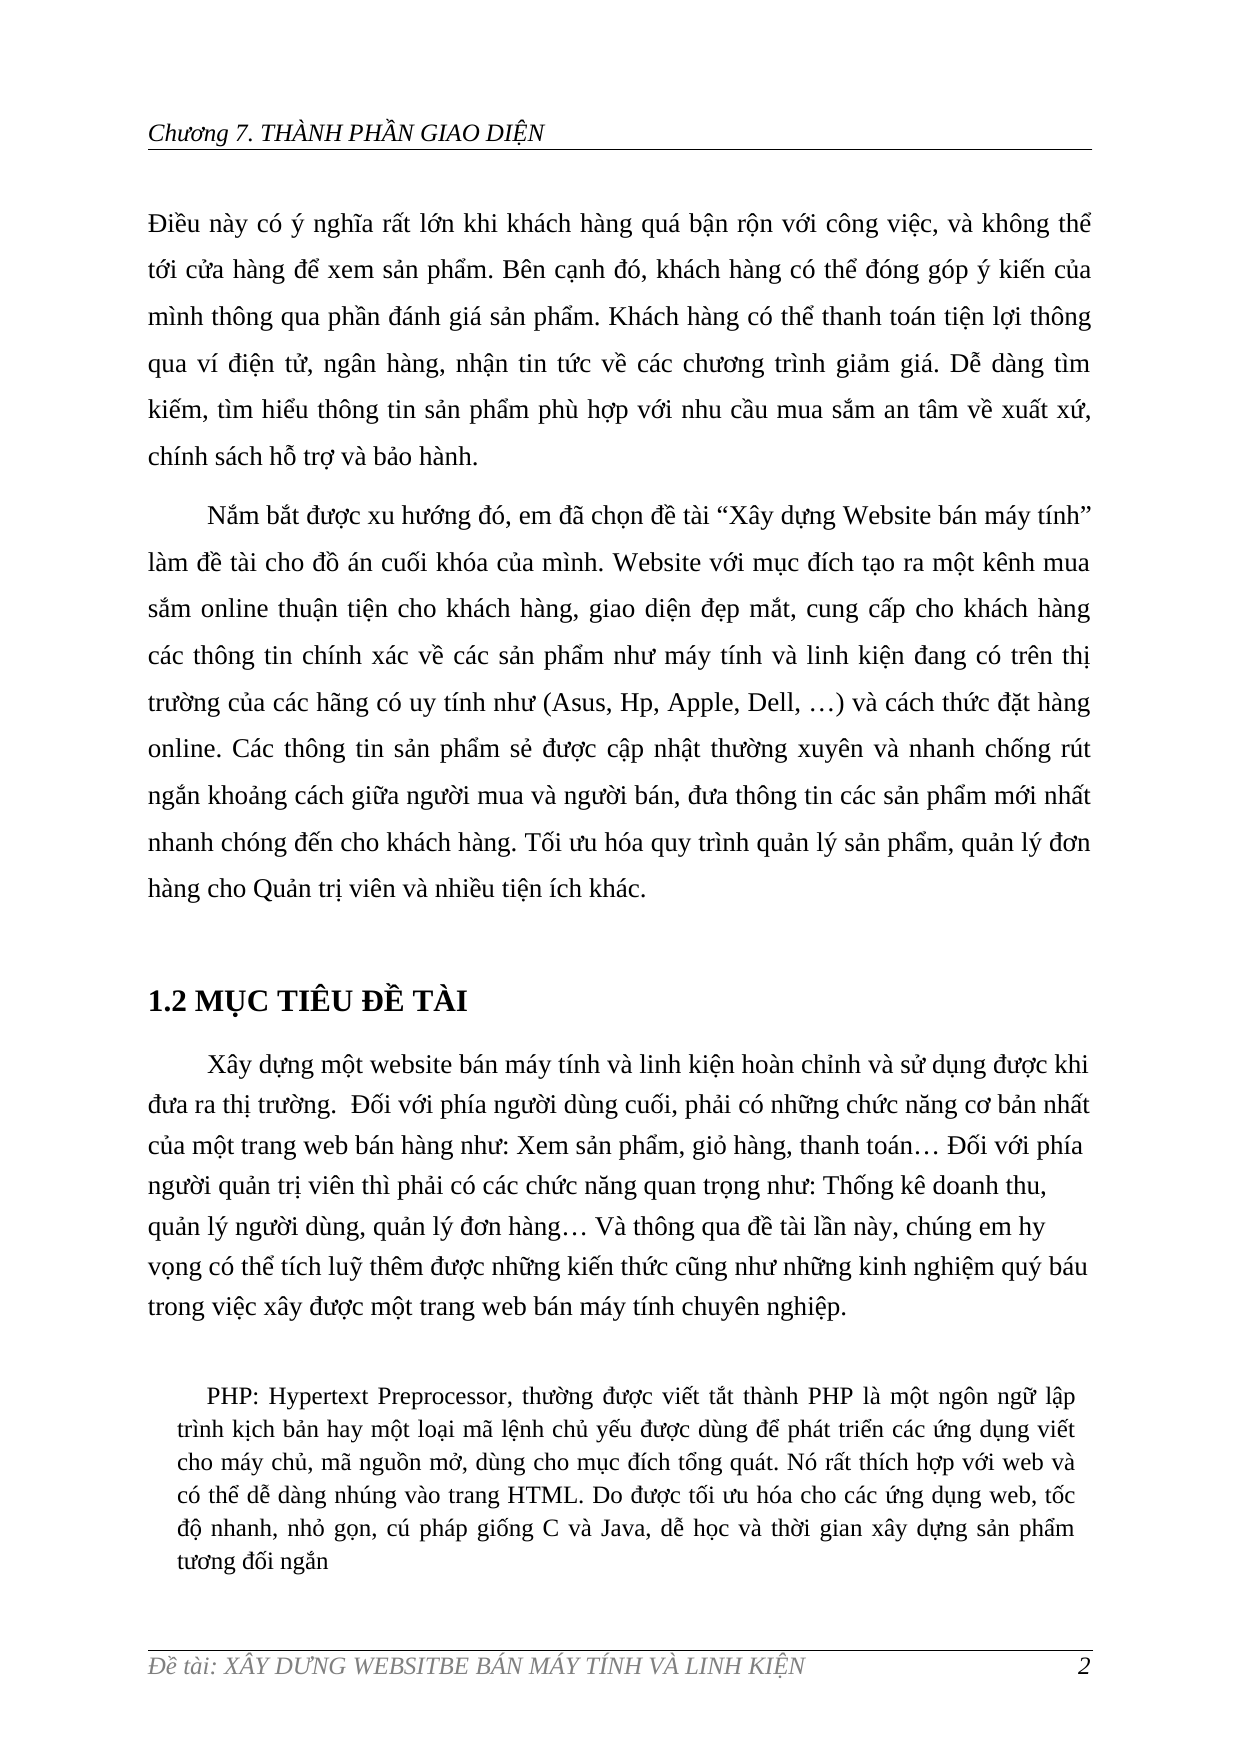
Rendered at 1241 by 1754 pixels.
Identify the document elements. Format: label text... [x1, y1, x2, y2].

text Xây dựng một website bán máy tính và linh kiện hoàn chỉnh và sử dụng được khi đưa ra thị trường. Đối với phía người dùng cuối, phải có những chức năng cơ bản nhất của một trang web bán hàng như: Xem sản phẩm, giỏ hàng, thanh toán… Đối với phía người quản trị viên thì phải có các chức năng quan trọng như: Thống kê doanh thu, quản lý người dùng, quản lý đơn hàng… Và thông qua đề tài lần này, chúng em hy vọng có thể tích luỹ thêm được những kiến thức cũng như những kinh nghiệm quý báu trong việc xây được một trang web bán máy tính chuyên nghiệp. [148, 1048, 1092, 1322]
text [148, 207, 1092, 471]
text Nắm bắt được xu hướng đó, em đã chọn đề tài “Xây dựng Website bán máy tính” làm đề tài cho đồ án cuối khóa của mình. Website với mục đích tạo ra một kênh mua sắm online thuận tiện cho khách hàng, giao diện đẹp mắt, cung cấp cho khách hàng các thông tin chính xác về các sản phẩm như máy tính và linh kiện đang có trên thị trường của các hãng có uy tính như (Asus, Hp, Apple, Dell, …) và cách thức đặt hàng online. Các thông tin sản phẩm sẻ được cập nhật thường xuyên và nhanh chống rút ngắn khoảng cách giữa người mua và người bán, đưa thông tin các sản phẩm mới nhất nhanh chóng đến cho khách hàng. Tối ưu hóa quy trình quản lý sản phẩm, quản lý đơn hàng cho Quản trị viên và nhiều tiện ích khác. [148, 499, 1092, 904]
subtitle MỤC TIÊU ĐỀ TÀI [148, 982, 1092, 1018]
text PHP: Hypertext Preprocessor, thường được viết tắt thành PHP là một ngôn ngữ lập trình kịch bản hay một loại mã lệnh chủ yếu được dùng để phát triển các ứng dụng viết cho máy chủ, mã nguồn mở, dùng cho mục đích tổng quát. Nó rất thích hợp với web và có thể dễ dàng nhúng vào trang HTML. Do được tối ưu hóa cho các ứng dụng web, tốc độ nhanh, nhỏ gọn, cú pháp giống C và Java, dễ học và thời gian xây dựng sản phẩm tương đối ngắn [177, 1381, 1077, 1575]
